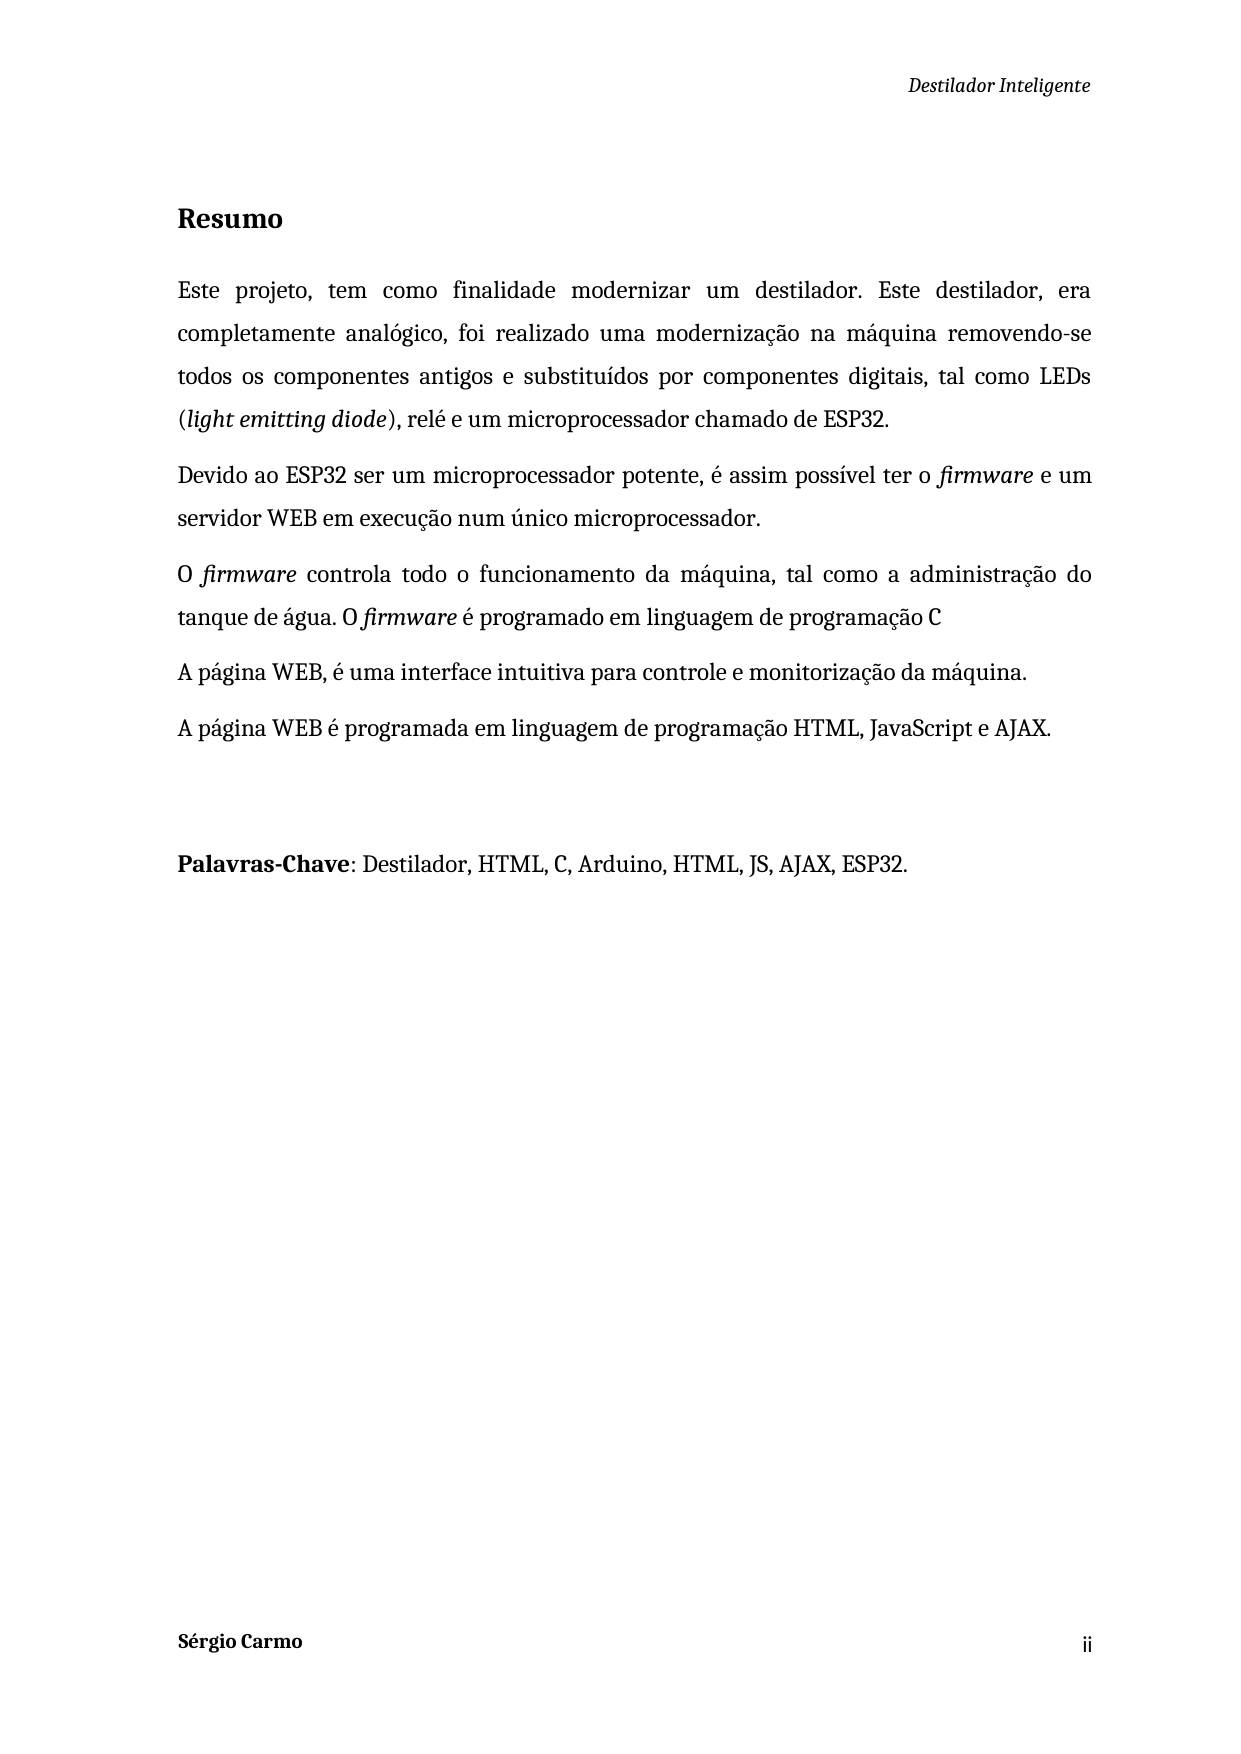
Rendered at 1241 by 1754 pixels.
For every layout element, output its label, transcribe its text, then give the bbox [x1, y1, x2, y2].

text O firmware controla todo o funcionamento da máquina, tal como a administração do tanque de água. O firmware é programado em linguagem de programação C [177, 559, 1092, 631]
text Resumo [177, 202, 1092, 236]
text A página WEB, é uma interface intuitiva para controle e monitorização da máquina. [177, 658, 1092, 687]
text Palavras-Chave: Destilador, HTML, C, Arduino, HTML, JS, AJAX, ESP32. [177, 850, 1092, 879]
text Este projeto, tem como finalidade modernizar um destilador. Este destilador, era completamente analógico, foi realizado uma modernização na máquina removendo-se todos os componentes antigos e substituídos por componentes digitais, tal como LEDs (light emitting diode), relé e um microprocessador chamado de ESP32. [177, 276, 1092, 434]
text Devido ao ESP32 ser um microprocessador potente, é assim possível ter o firmware e um servidor WEB em execução num único microprocessador. [177, 461, 1092, 533]
text A página WEB é programada em linguagem de programação HTML, JavaScript e AJAX. [177, 714, 1092, 743]
